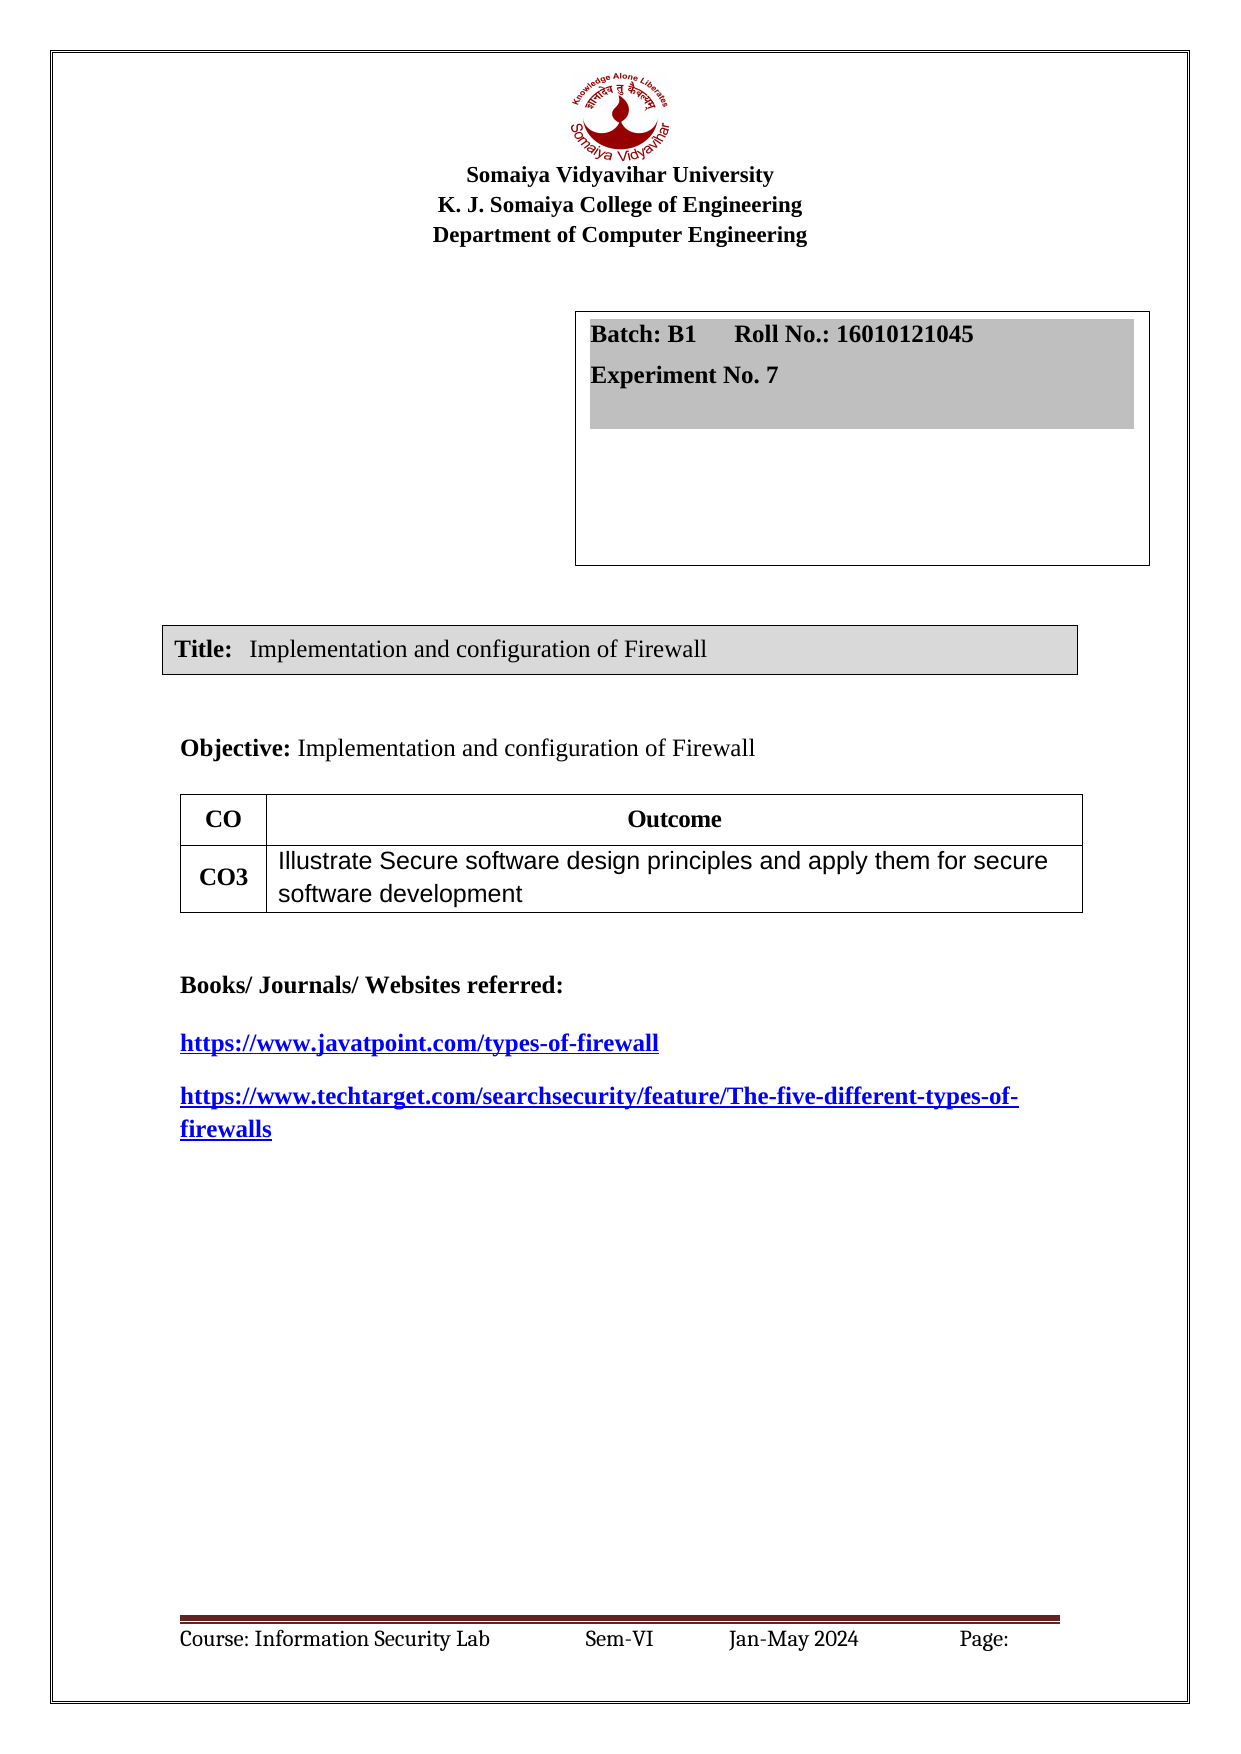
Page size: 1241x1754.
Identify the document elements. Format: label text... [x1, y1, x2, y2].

table_header Outcome [267, 795, 1082, 845]
text https://www.javatpoint.com/types-of-firewall [180, 1028, 1060, 1056]
text Objective: Implementation and configuration of Firewall [180, 733, 1060, 761]
table_header CO [181, 795, 266, 845]
text https://www.techtarget.com/searchsecurity/feature/The-five-different-types-of-firewalls [180, 1081, 1060, 1143]
table_cell Illustrate Secure software design principles and apply them for secure software development [267, 846, 1082, 912]
picture [571, 73, 669, 161]
table_cell CO3 [181, 846, 266, 912]
table_header Title: Implementation and configuration of Firewall [163, 626, 1077, 674]
text Books/ Journals/ Websites referred: [180, 970, 1060, 999]
